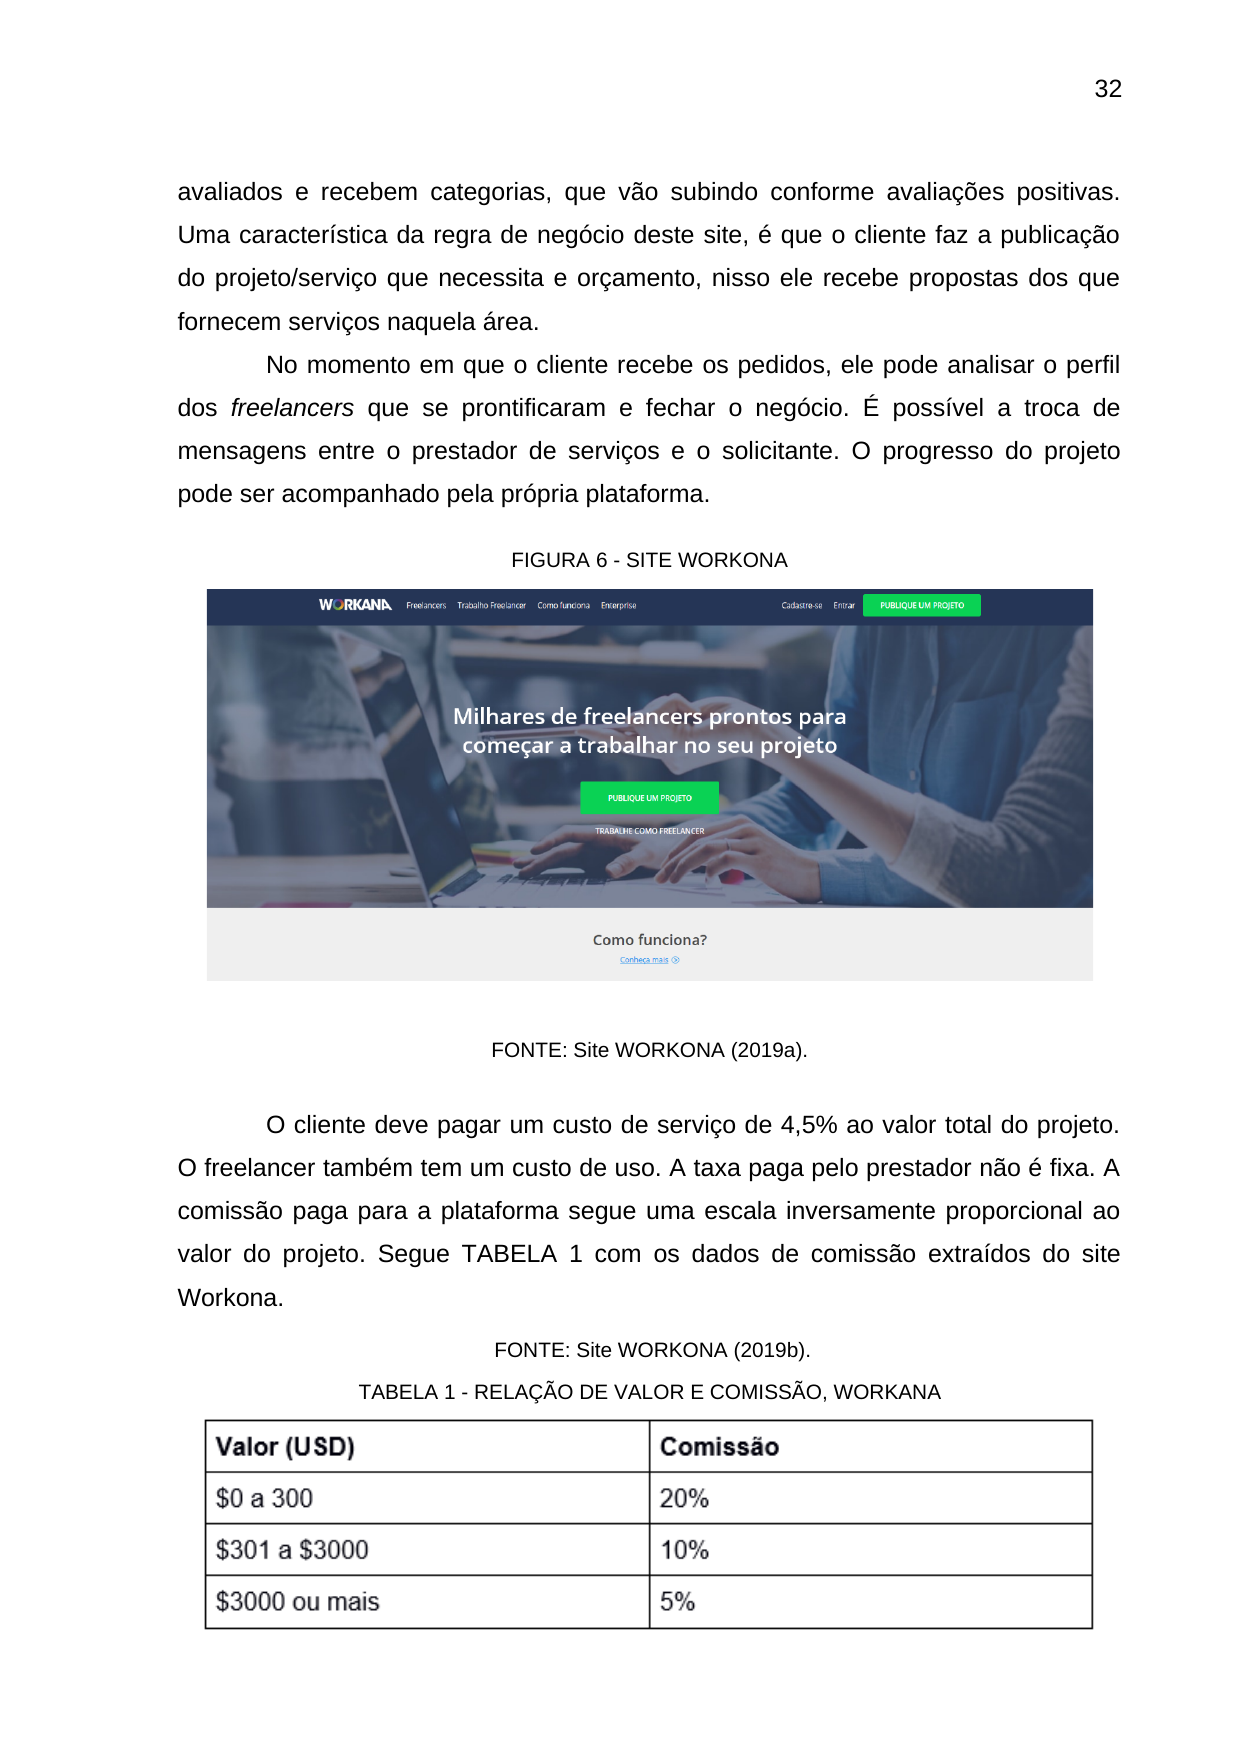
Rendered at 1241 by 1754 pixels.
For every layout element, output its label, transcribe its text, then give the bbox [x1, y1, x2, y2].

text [177, 177, 1122, 335]
text O cliente deve pagar um custo de serviço de 4,5% ao valor total do projeto. O freelancer também tem um custo de uso. A taxa paga pelo prestador não é fixa. A comissão paga para a plataforma segue uma escala inversamente proporcional ao valor do projeto. Segue TABELA 1 com os dados de comissão extraídos do site Workona. [177, 1110, 1122, 1311]
picture [206, 589, 1094, 981]
text No momento em que o cliente recebe os pedidos, ele pode analisar o perfil dos freelancers que se prontificaram e fechar o negócio. É possível a troca de mensagens entre o prestador de serviços e o solicitante. O progresso do projeto pode ser acompanhado pela própria plataforma. [177, 350, 1122, 508]
text FONTE: Site WORKONA (2019a). [177, 1038, 1122, 1062]
text FONTE: Site WORKONA (2019b). [177, 1338, 1122, 1362]
picture [191, 1409, 1109, 1642]
